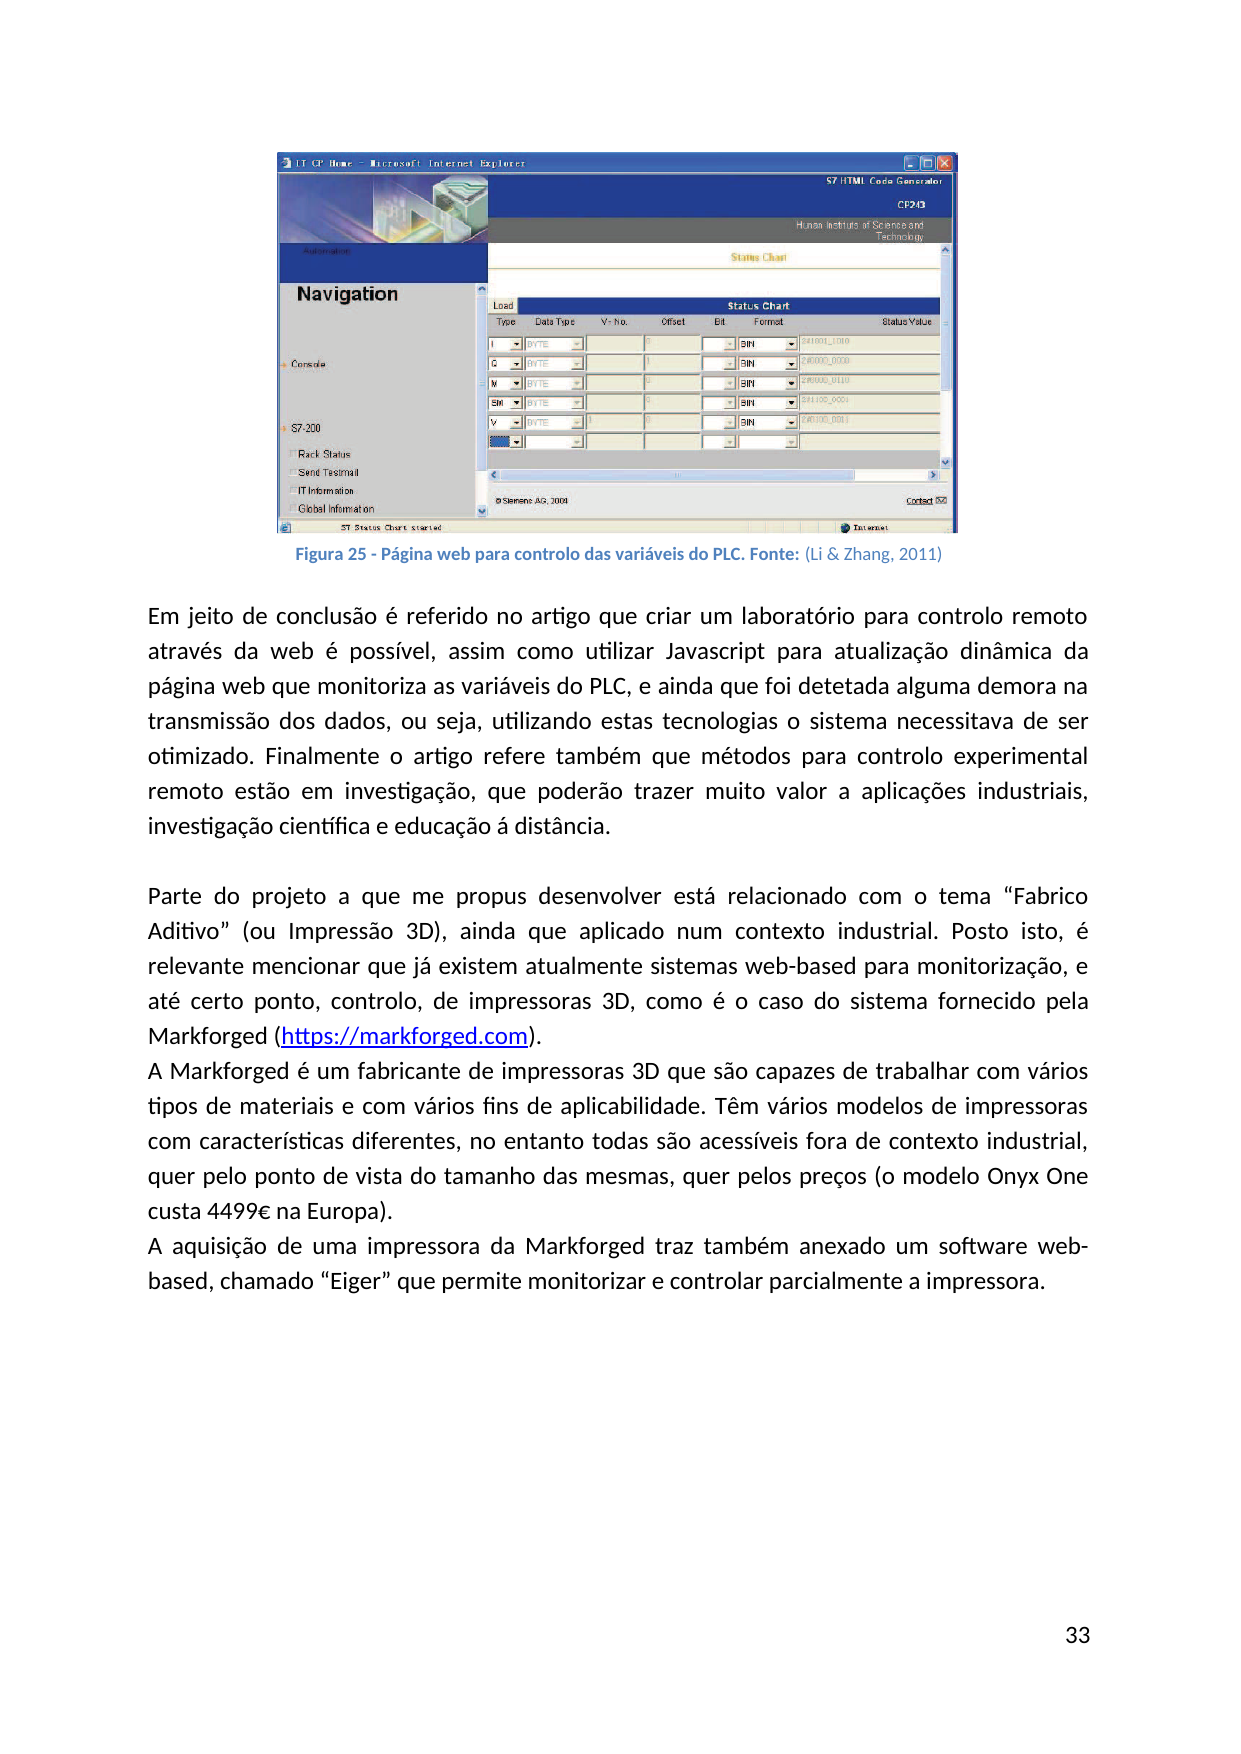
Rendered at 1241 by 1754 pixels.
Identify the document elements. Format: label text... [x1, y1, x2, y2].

text Parte do projeto a que me propus desenvolver está relacionado com o tema “Fabrico Aditivo” (ou Impressão 3D), ainda que aplicado num contexto industrial. Posto isto, é relevante mencionar que já existem atualmente sistemas web-based para monitorização, e até certo ponto, controlo, de impressoras 3D, como é o caso do sistema fornecido pela Markforged (https://markforged.com). [148, 880, 1090, 1051]
text A Markforged é um fabricante de impressoras 3D que são capazes de trabalhar com vários tipos de materiais e com vários fins de aplicabilidade. Têm vários modelos de impressoras com características diferentes, no entanto todas são acessíveis fora de contexto industrial, quer pelo ponto de vista do tamanho das mesmas, quer pelos preços (o modelo Onyx One custa 4499€ na Europa). [148, 1055, 1090, 1226]
picture [274, 150, 964, 538]
text Figura - Página web para controlo das variáveis do PLC. Fonte: (Li & Zhang, 2011) [148, 542, 1090, 565]
text Em jeito de conclusão é referido no artigo que criar um laboratório para controlo remoto através da web é possível, assim como utilizar Javascript para atualização dinâmica da página web que monitoriza as variáveis do PLC, e ainda que foi detetada alguma demora na transmissão dos dados, ou seja, utilizando estas tecnologias o sistema necessitava de ser otimizado. Finalmente o artigo refere também que métodos para controlo experimental remoto estão em investigação, que poderão trazer muito valor a aplicações industriais, investigação científica e educação á distância. [148, 600, 1090, 841]
text A aquisição de uma impressora da Markforged traz também anexado um software web-based, chamado “Eiger” que permite monitorizar e controlar parcialmente a impressora. [148, 1230, 1090, 1296]
